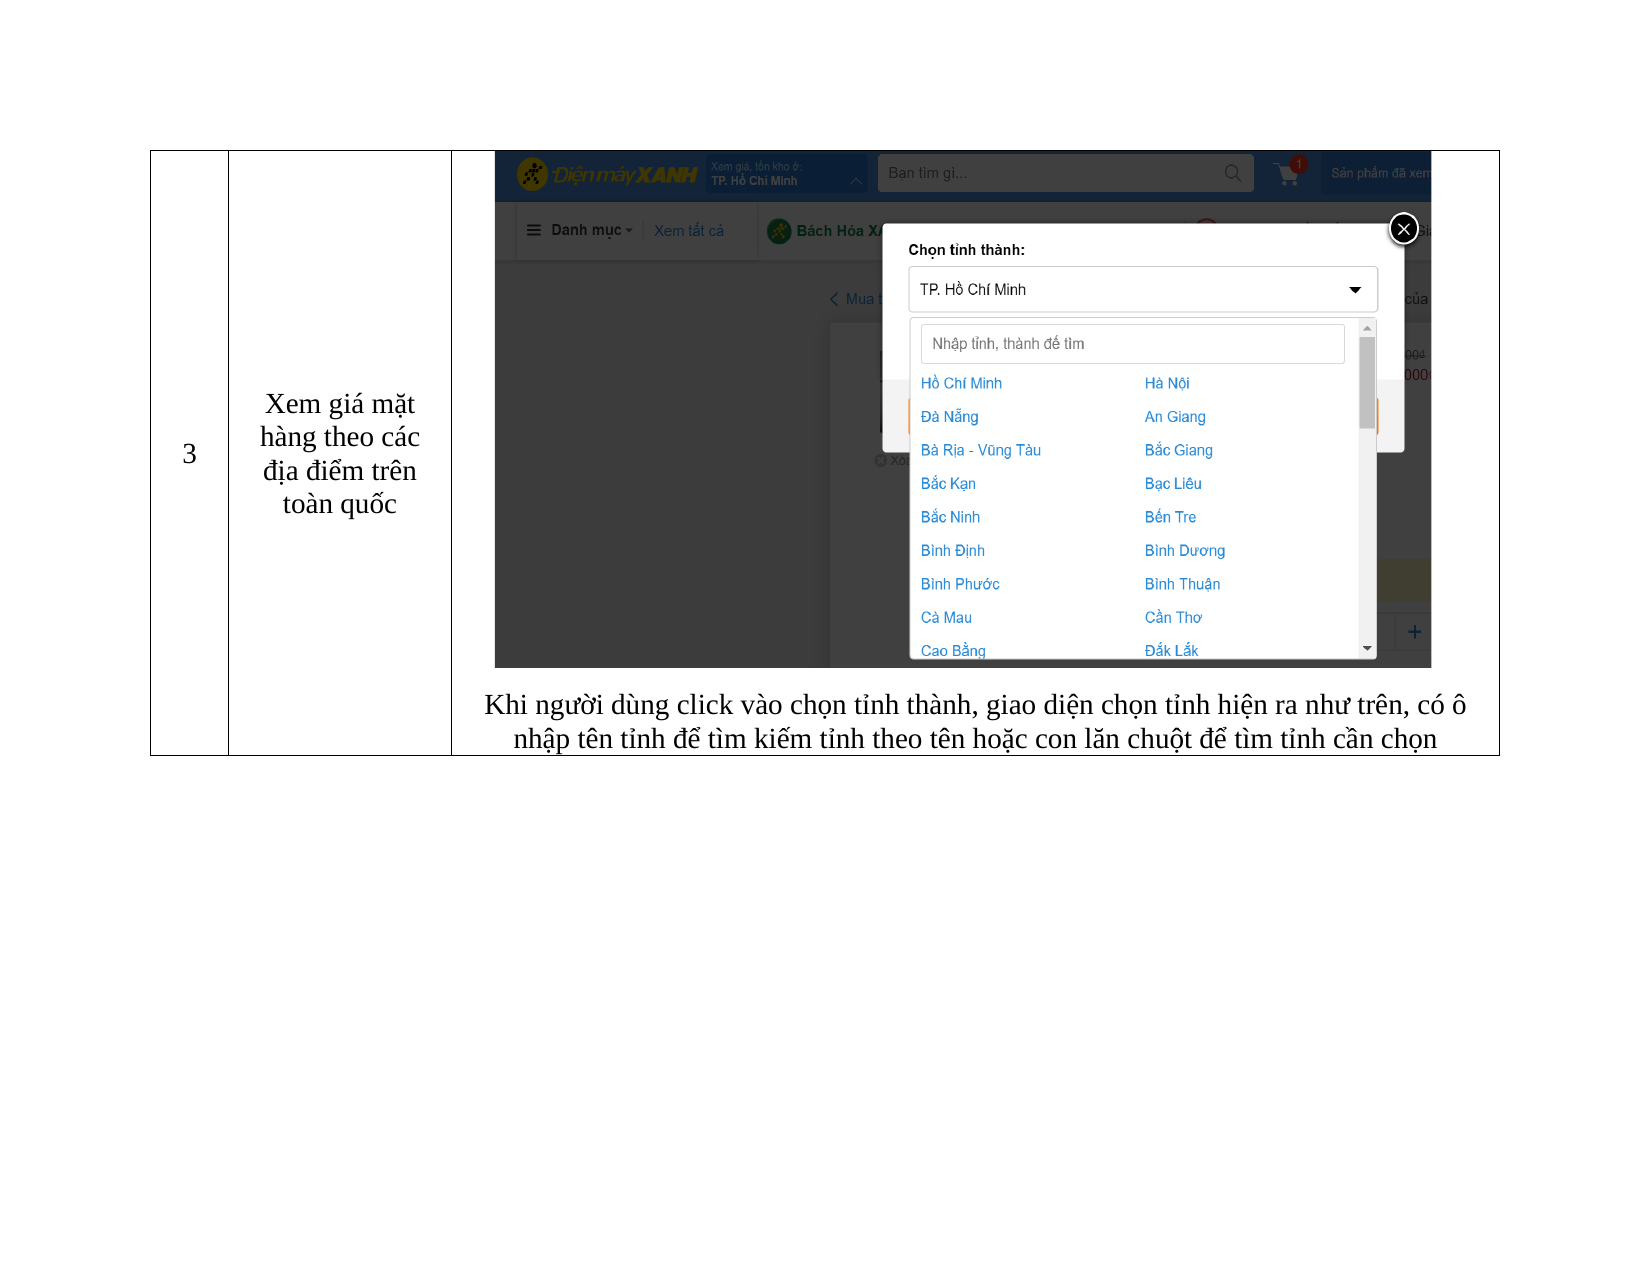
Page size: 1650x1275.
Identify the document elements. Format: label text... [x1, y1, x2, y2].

picture [493, 151, 1431, 667]
table_cell 3 [151, 151, 228, 755]
table_cell Xem giá mặt hàng theo các địa điểm trên toàn quốc [229, 151, 451, 755]
table_cell Khi người dùng click vào chọn tỉnh thành, giao diện chọn tỉnh hiện ra như trên, có ô nhập tên tỉnh để tìm kiếm tỉnh theo tên hoặc con lăn chuột để tìm tỉnh cần chọn [452, 151, 1499, 755]
